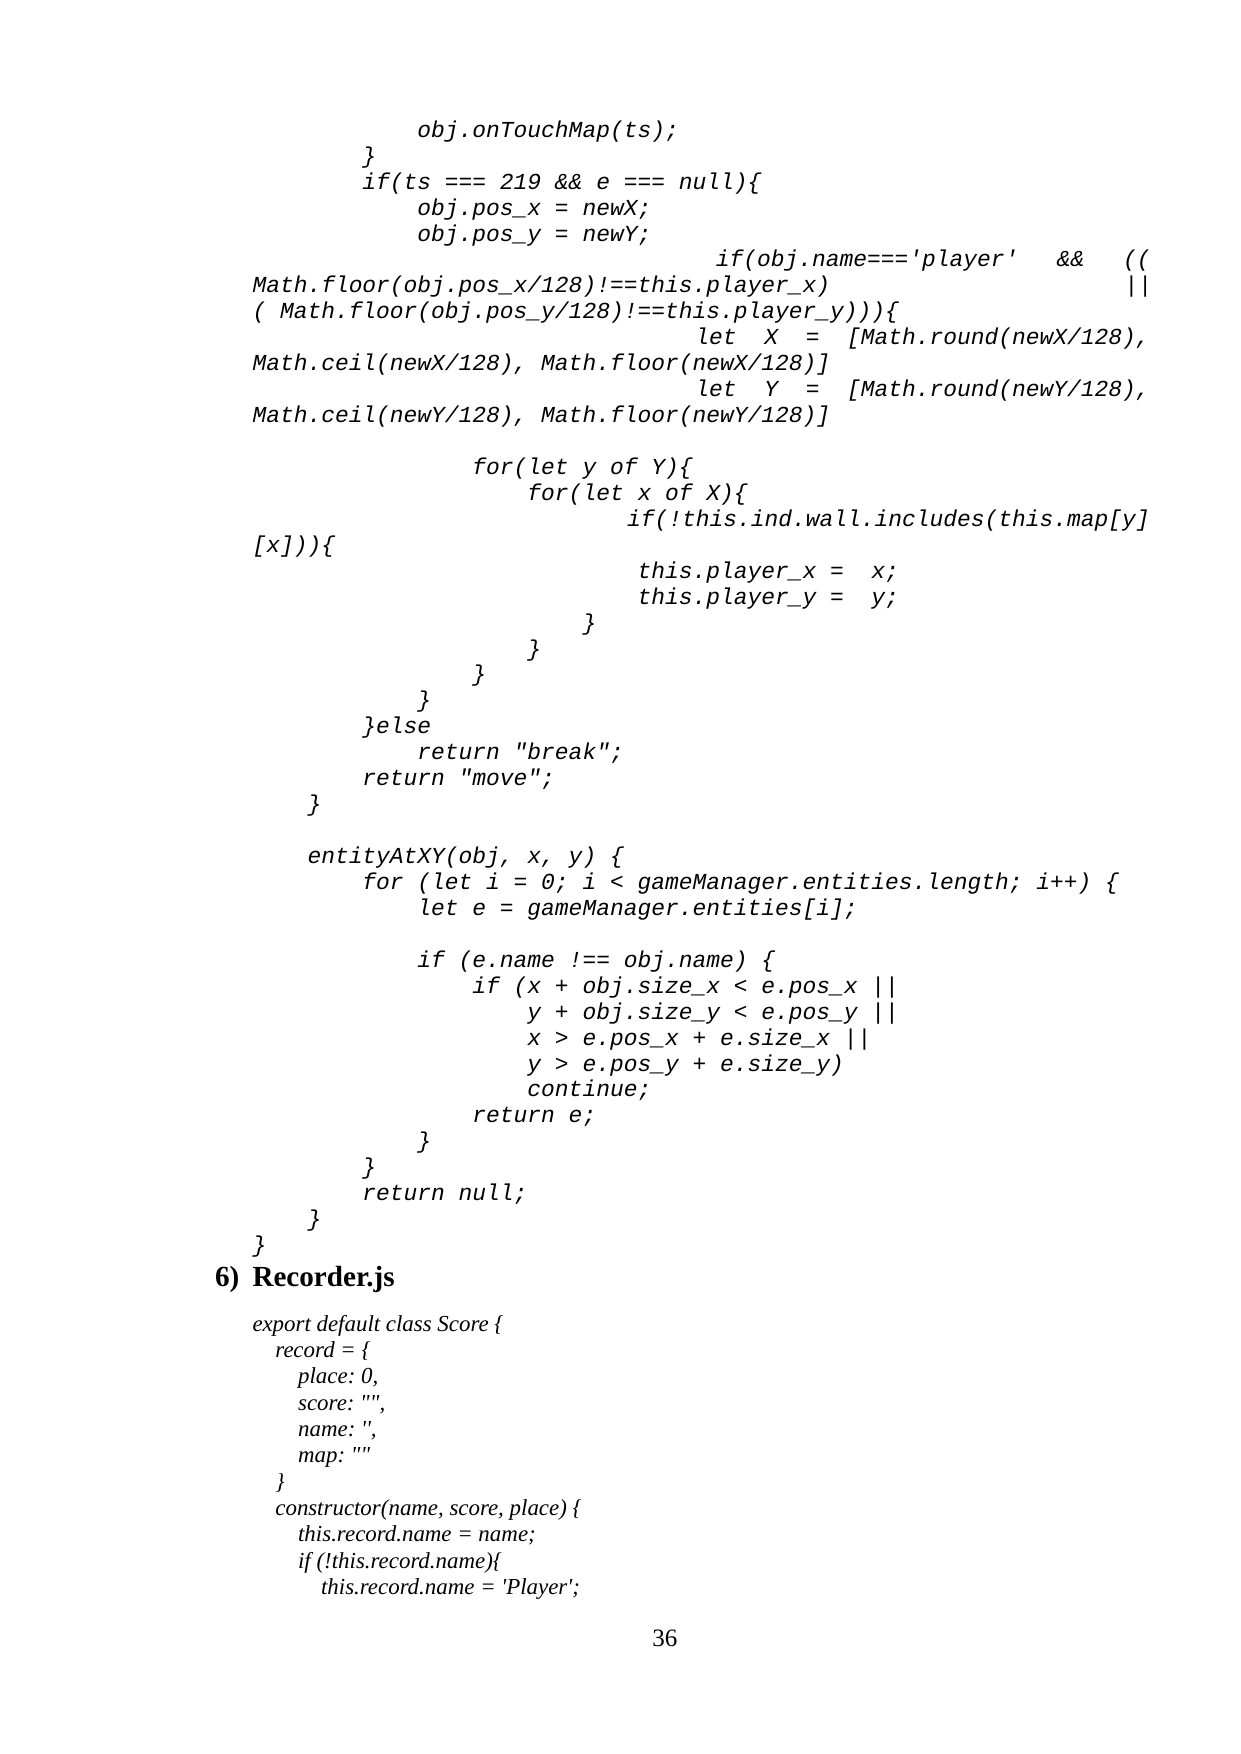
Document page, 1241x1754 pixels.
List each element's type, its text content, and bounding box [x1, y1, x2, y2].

list let X = [Math.round(newX/128), Math.ceil(newX/128), Math.floor(newX/128)] [252, 326, 1152, 377]
list this.record.name = 'Player'; [252, 1573, 1152, 1599]
list constructor(name, score, place) { [252, 1494, 1152, 1521]
list x > e.pos_x + e.size_x || [252, 1026, 1152, 1052]
list continue; [252, 1078, 1152, 1104]
list } [252, 611, 1152, 637]
list this.player_x = x; [252, 559, 1152, 585]
list }else [252, 715, 1152, 741]
list y > e.pos_y + e.size_y) [252, 1052, 1152, 1078]
list for(let y of Y){ [252, 455, 1152, 481]
list if(!this.ind.wall.includes(this.map[y][x])){ [252, 507, 1152, 559]
list } [252, 1207, 1152, 1233]
list Recorder.js [215, 1259, 1152, 1293]
list return null; [252, 1182, 1152, 1207]
list export default class Score { [252, 1310, 1152, 1336]
list } [252, 144, 1152, 170]
list if (x + obj.size_x < e.pos_x || [252, 974, 1152, 1000]
list map: "" [252, 1441, 1152, 1468]
list return "break"; [252, 741, 1152, 767]
list } [252, 1233, 1152, 1259]
list if(ts === 219 && e === null){ [252, 170, 1152, 196]
list score: "", [252, 1389, 1152, 1415]
list for(let x of X){ [252, 481, 1152, 507]
list let e = gameManager.entities[i]; [252, 896, 1152, 922]
list place: 0, [252, 1362, 1152, 1389]
list let Y = [Math.round(newY/128), Math.ceil(newY/128), Math.floor(newY/128)] [252, 377, 1152, 429]
list name: '', [252, 1415, 1152, 1441]
list y + obj.size_y < e.pos_y || [252, 1000, 1152, 1026]
list obj.pos_x = newX; [252, 196, 1152, 222]
list entityAtXY(obj, x, y) { [252, 844, 1152, 870]
list } [252, 1468, 1152, 1494]
list if(obj.name==='player' && (( Math.floor(obj.pos_x/128)!==this.player_x) || ( Math.floor(obj.pos_y/128)!==this.player_y))){ [252, 248, 1152, 326]
list return e; [252, 1104, 1152, 1130]
list } [252, 1156, 1152, 1182]
list for (let i = 0; i < gameManager.entities.length; i++) { [252, 870, 1152, 896]
list obj.pos_y = newY; [252, 222, 1152, 248]
list if (e.name !== obj.name) { [252, 948, 1152, 974]
list } [252, 1130, 1152, 1156]
list this.record.name = name; [252, 1521, 1152, 1547]
list } [252, 663, 1152, 689]
list } [252, 637, 1152, 663]
list obj.onTouchMap(ts); [252, 118, 1152, 144]
list this.player_y = y; [252, 585, 1152, 611]
list } [252, 792, 1152, 818]
list return "move"; [252, 767, 1152, 792]
list if (!this.record.name){ [252, 1547, 1152, 1573]
list record = { [252, 1336, 1152, 1362]
list } [252, 689, 1152, 715]
